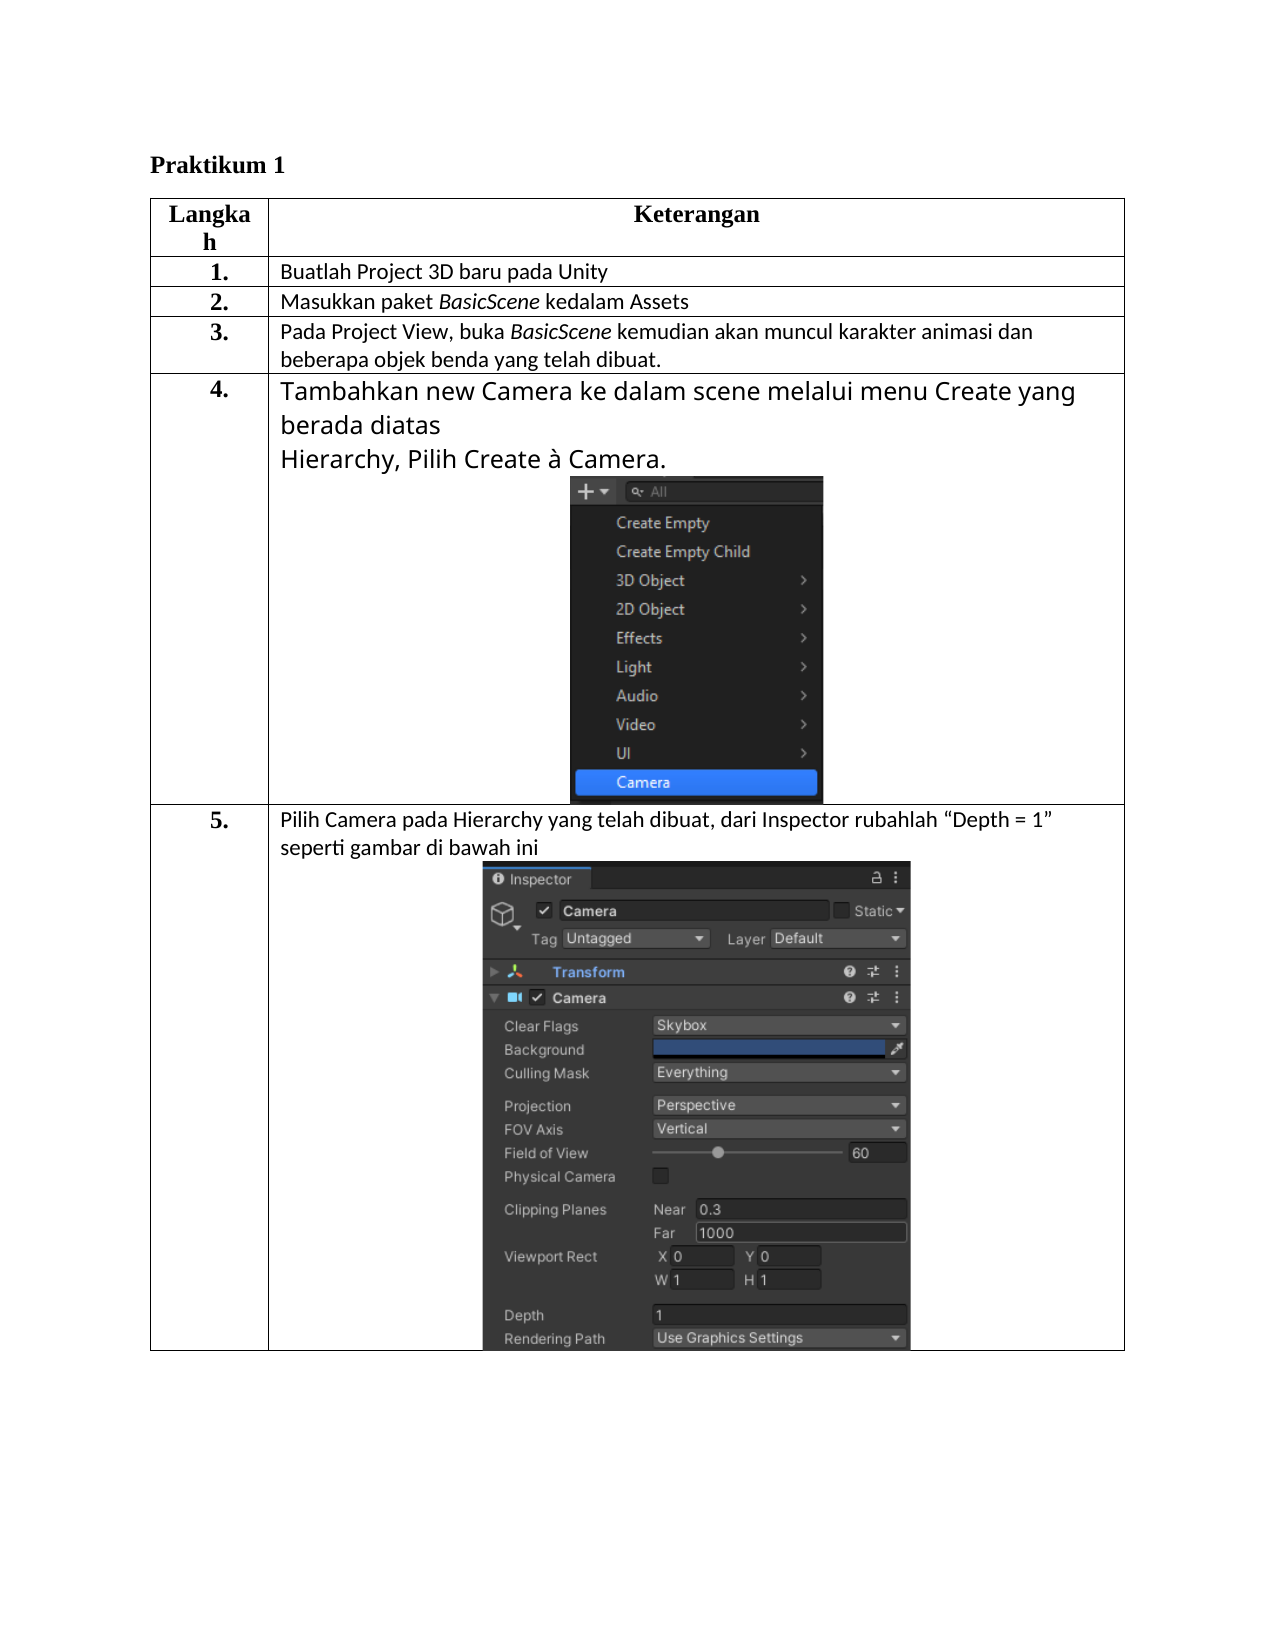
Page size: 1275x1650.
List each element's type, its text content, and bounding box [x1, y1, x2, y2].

table_cell Pada Project View, buka BasicScene kemudian akan muncul karakter animasi dan beberapa objek benda yang telah dibuat. [269, 317, 1124, 373]
table_cell Masukkan paket BasicScene kedalam Assets [269, 287, 1124, 316]
table_cell [151, 287, 268, 316]
table_cell [151, 317, 268, 373]
table_cell Pilih Camera pada Hierarchy yang telah dibuat, dari Inspector rubahlah “Depth = 1” seperti gambar di bawah ini [269, 805, 1124, 1350]
table_cell Buatlah Project 3D baru pada Unity [269, 257, 1124, 286]
table_header Langkah [151, 199, 268, 256]
picture [570, 476, 824, 805]
table_header Keterangan [269, 199, 1124, 256]
table_cell Tambahkan new Camera ke dalam scene melalui menu Create yang berada diatas Hierarchy, Pilih Create à Camera. [269, 374, 1124, 804]
picture [482, 861, 911, 1351]
table_cell [151, 805, 268, 1350]
table_cell [151, 374, 268, 804]
table_cell [151, 257, 268, 286]
text Praktikum 1 [150, 150, 1125, 179]
